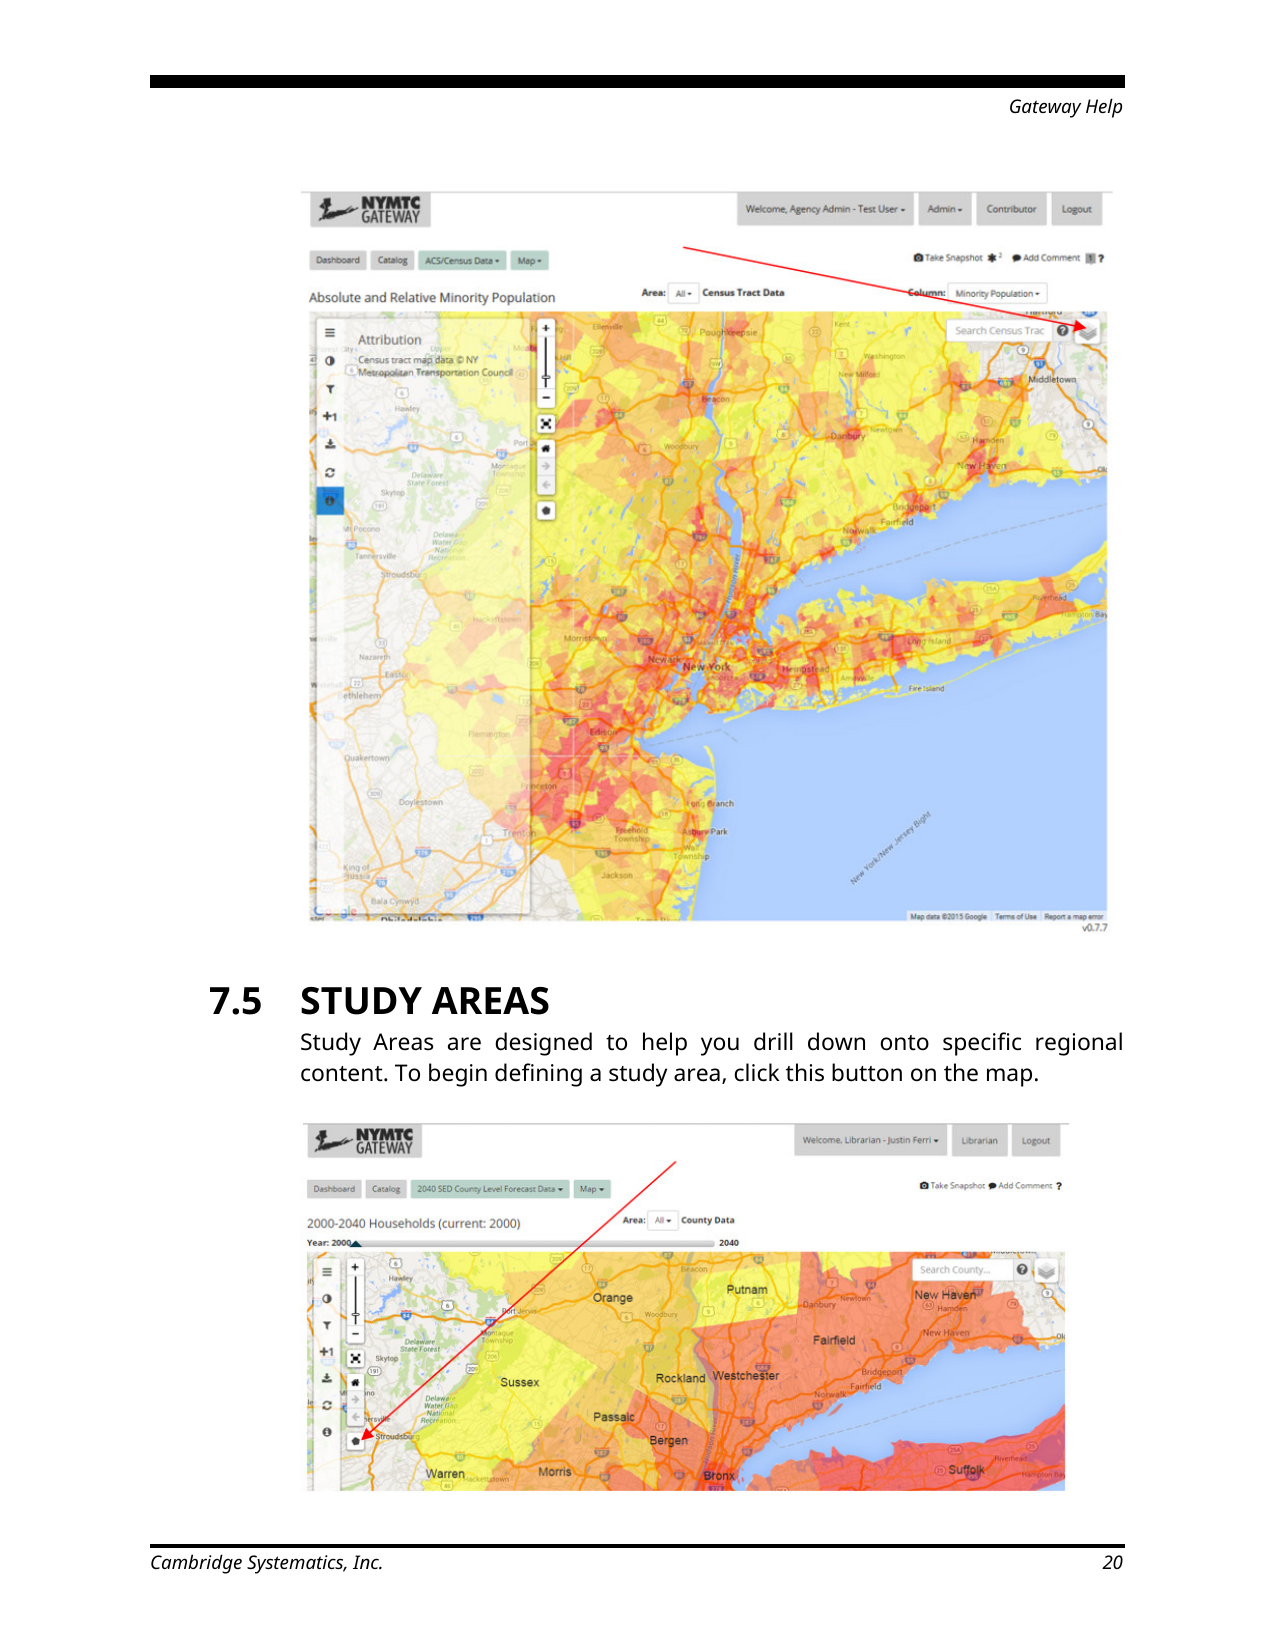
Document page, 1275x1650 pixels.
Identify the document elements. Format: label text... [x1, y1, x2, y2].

picture [300, 187, 1113, 937]
text Study Areas are designed to help you drill down onto specific regional content. To begin defining a study area, click this button on the map. [300, 1025, 1125, 1088]
subtitle Study Areas [262, 974, 1125, 1025]
picture [300, 1119, 1070, 1499]
